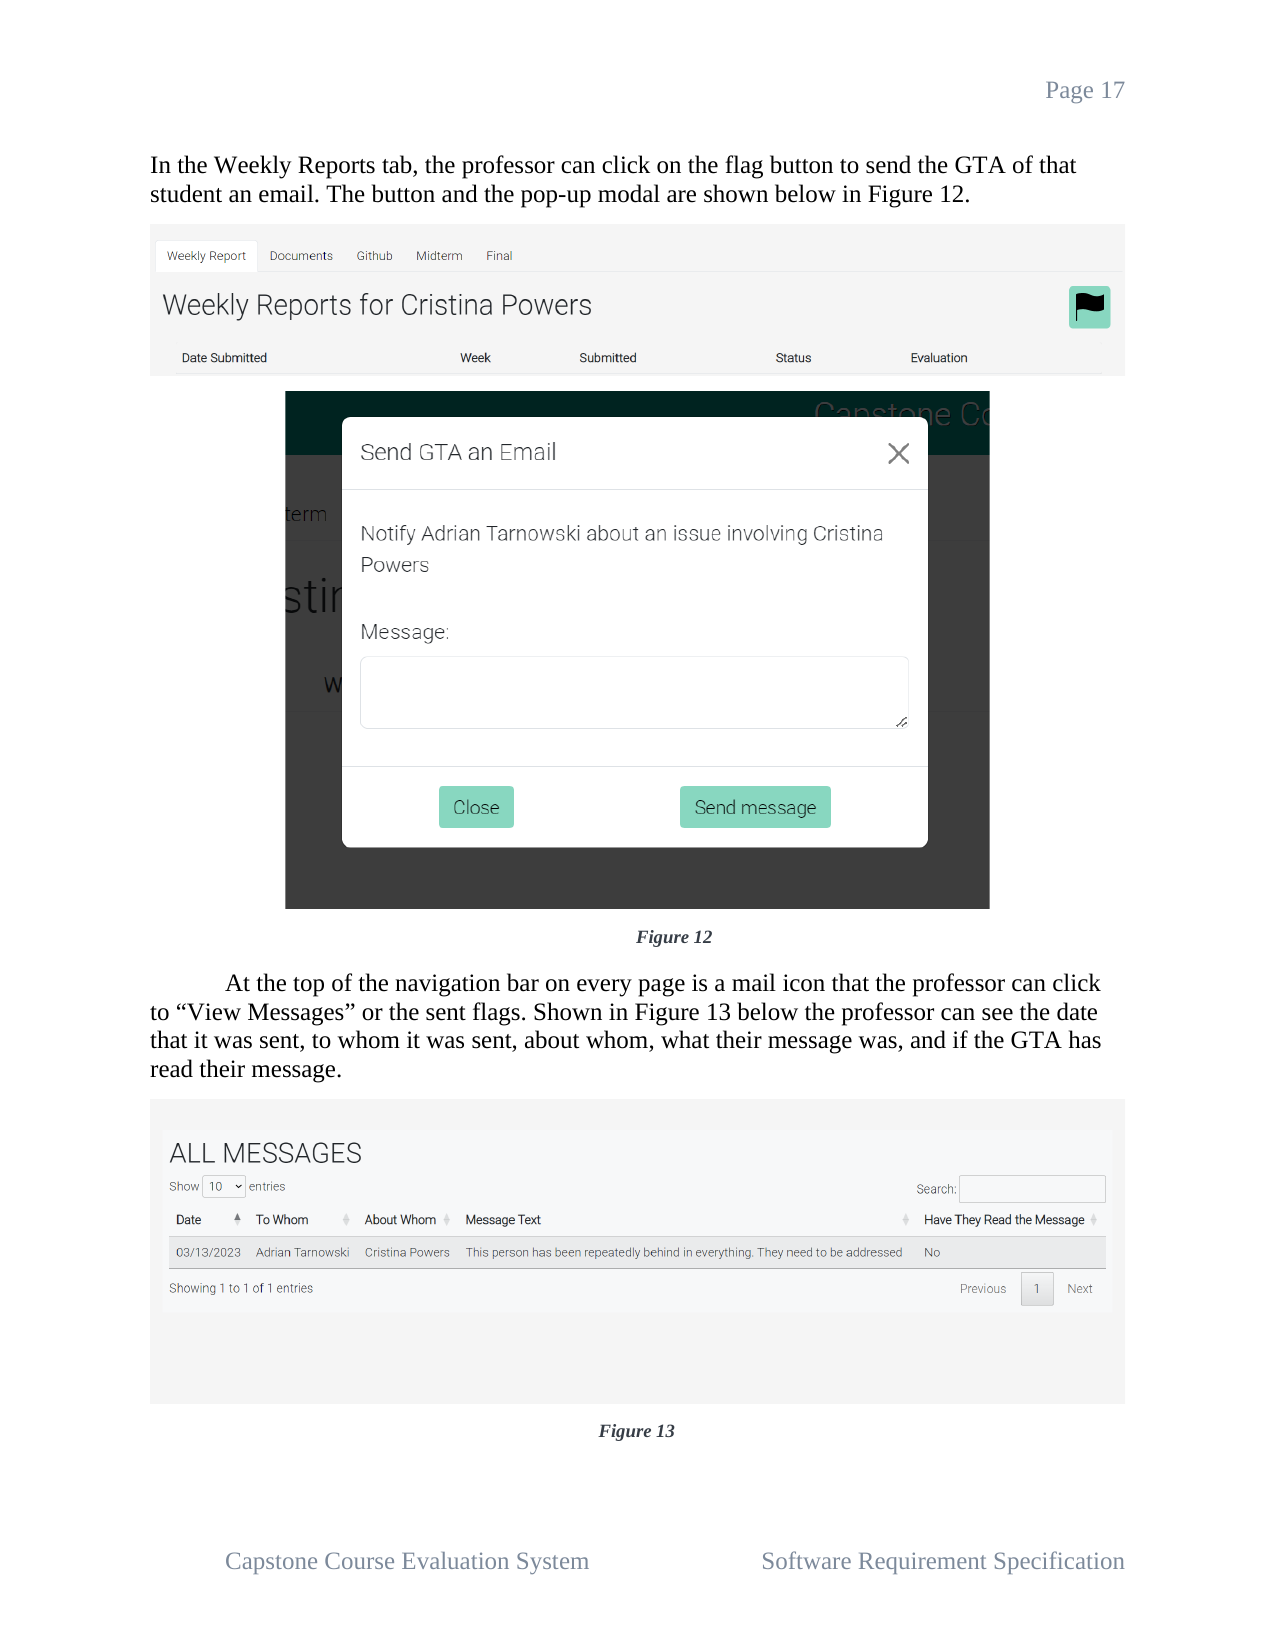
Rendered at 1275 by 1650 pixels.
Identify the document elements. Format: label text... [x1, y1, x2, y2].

text Figure 13 [150, 1420, 1125, 1441]
picture [150, 224, 1125, 376]
text In the Weekly Reports tab, the professor can click on the flag button to send the GTA of that student an email. The button and the pop-up modal are shown below in Figure 12. [150, 150, 1125, 207]
picture [285, 391, 990, 909]
text At the top of the navigation bar on every page is a mail icon that the professor can click to “View Messages” or the sent flags. Shown in Figure 13 below the professor can see the date that it was sent, to whom it was sent, about whom, what their message was, and if the GTA has read their message. [150, 968, 1125, 1083]
text Figure 12 [150, 926, 1125, 947]
picture [150, 1099, 1125, 1404]
